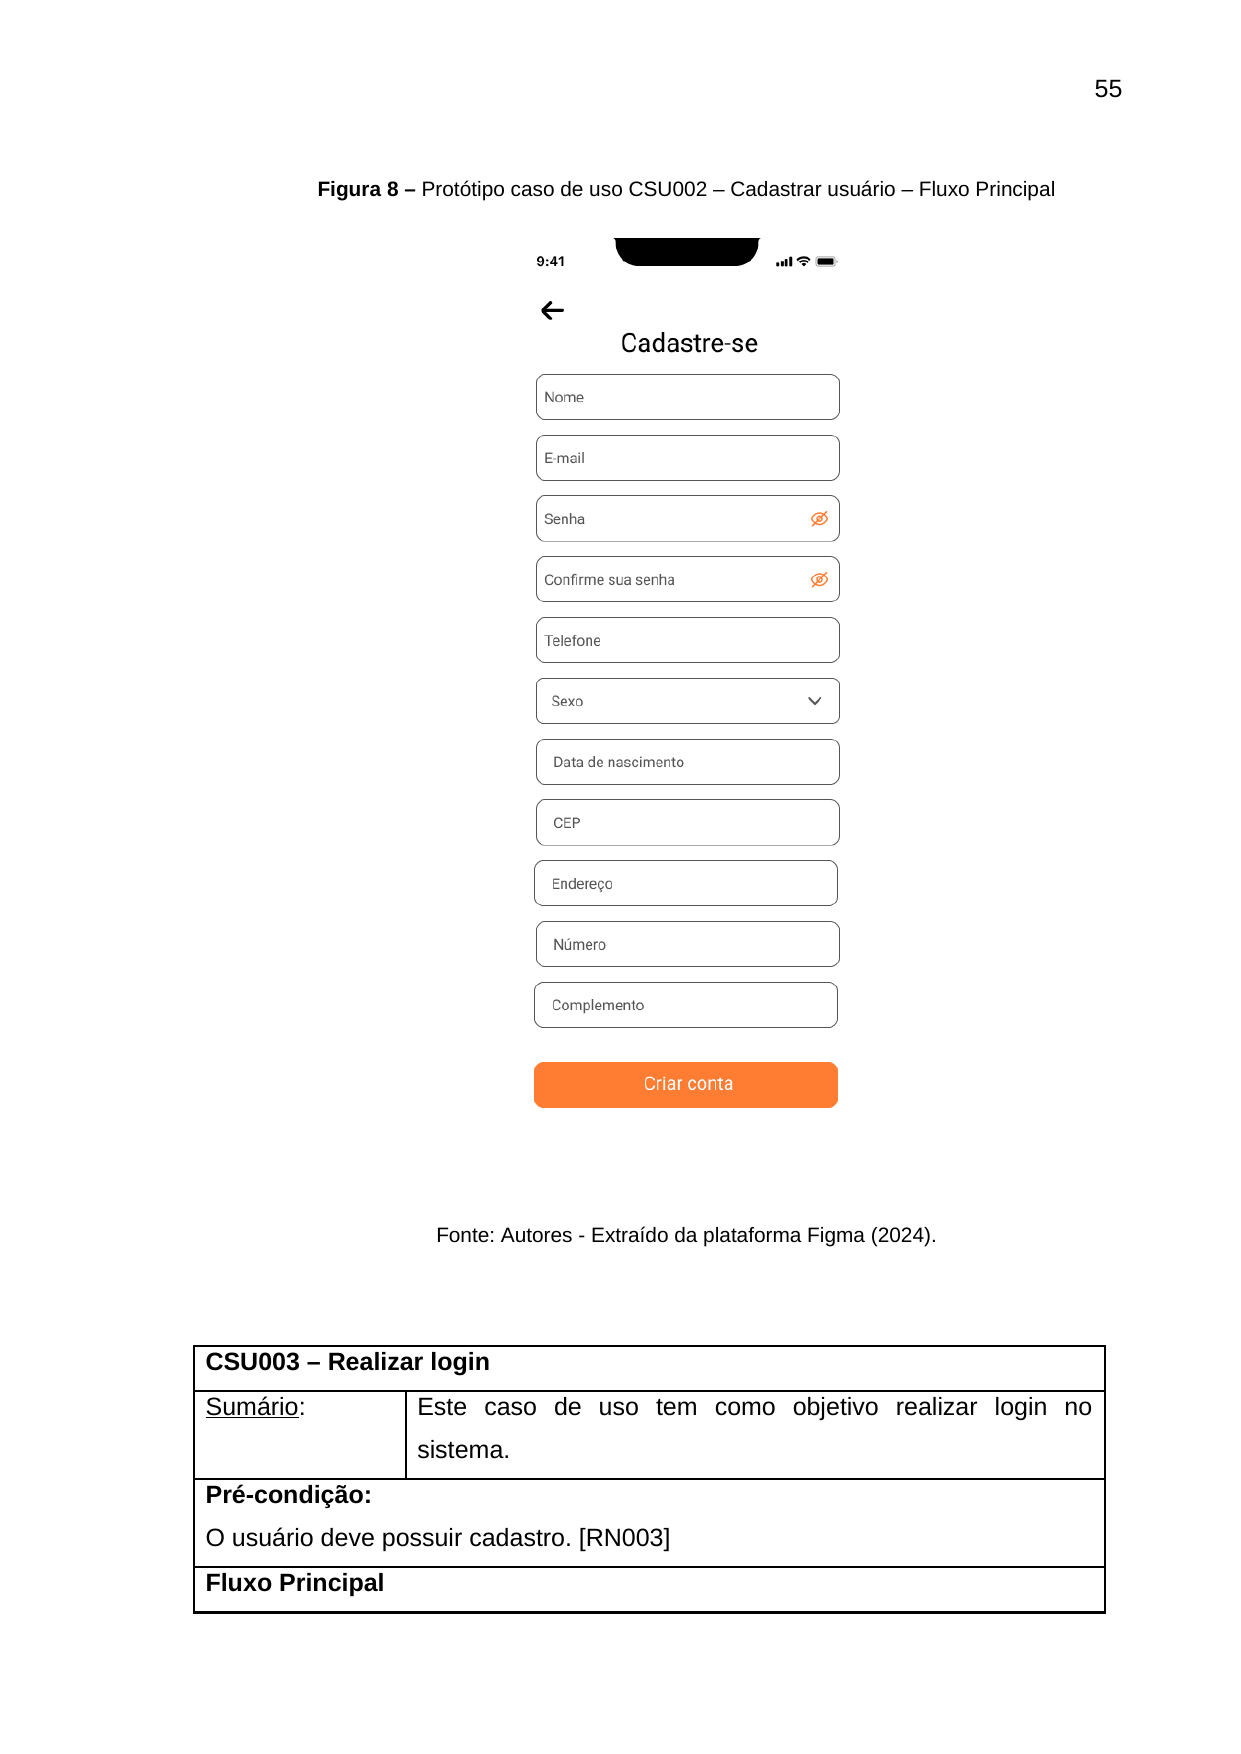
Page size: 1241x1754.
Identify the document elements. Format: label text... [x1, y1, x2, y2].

table_cell Sumário: [195, 1392, 405, 1478]
text Fonte: Autores - Extraído da plataforma Figma (2024). [177, 1223, 1122, 1247]
text Figura 8 – Protótipo caso de uso CSU002 – Cadastrar usuário – Fluxo Principal [177, 177, 1122, 201]
table_header CSU003 – Realizar login [195, 1347, 1104, 1390]
picture [507, 238, 866, 1184]
table_cell Este caso de uso tem como objetivo realizar login no sistema. [407, 1392, 1104, 1478]
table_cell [195, 1568, 1104, 1611]
table_cell Pré-condição: O usuário deve possuir cadastro. [RN003] [195, 1480, 1104, 1566]
